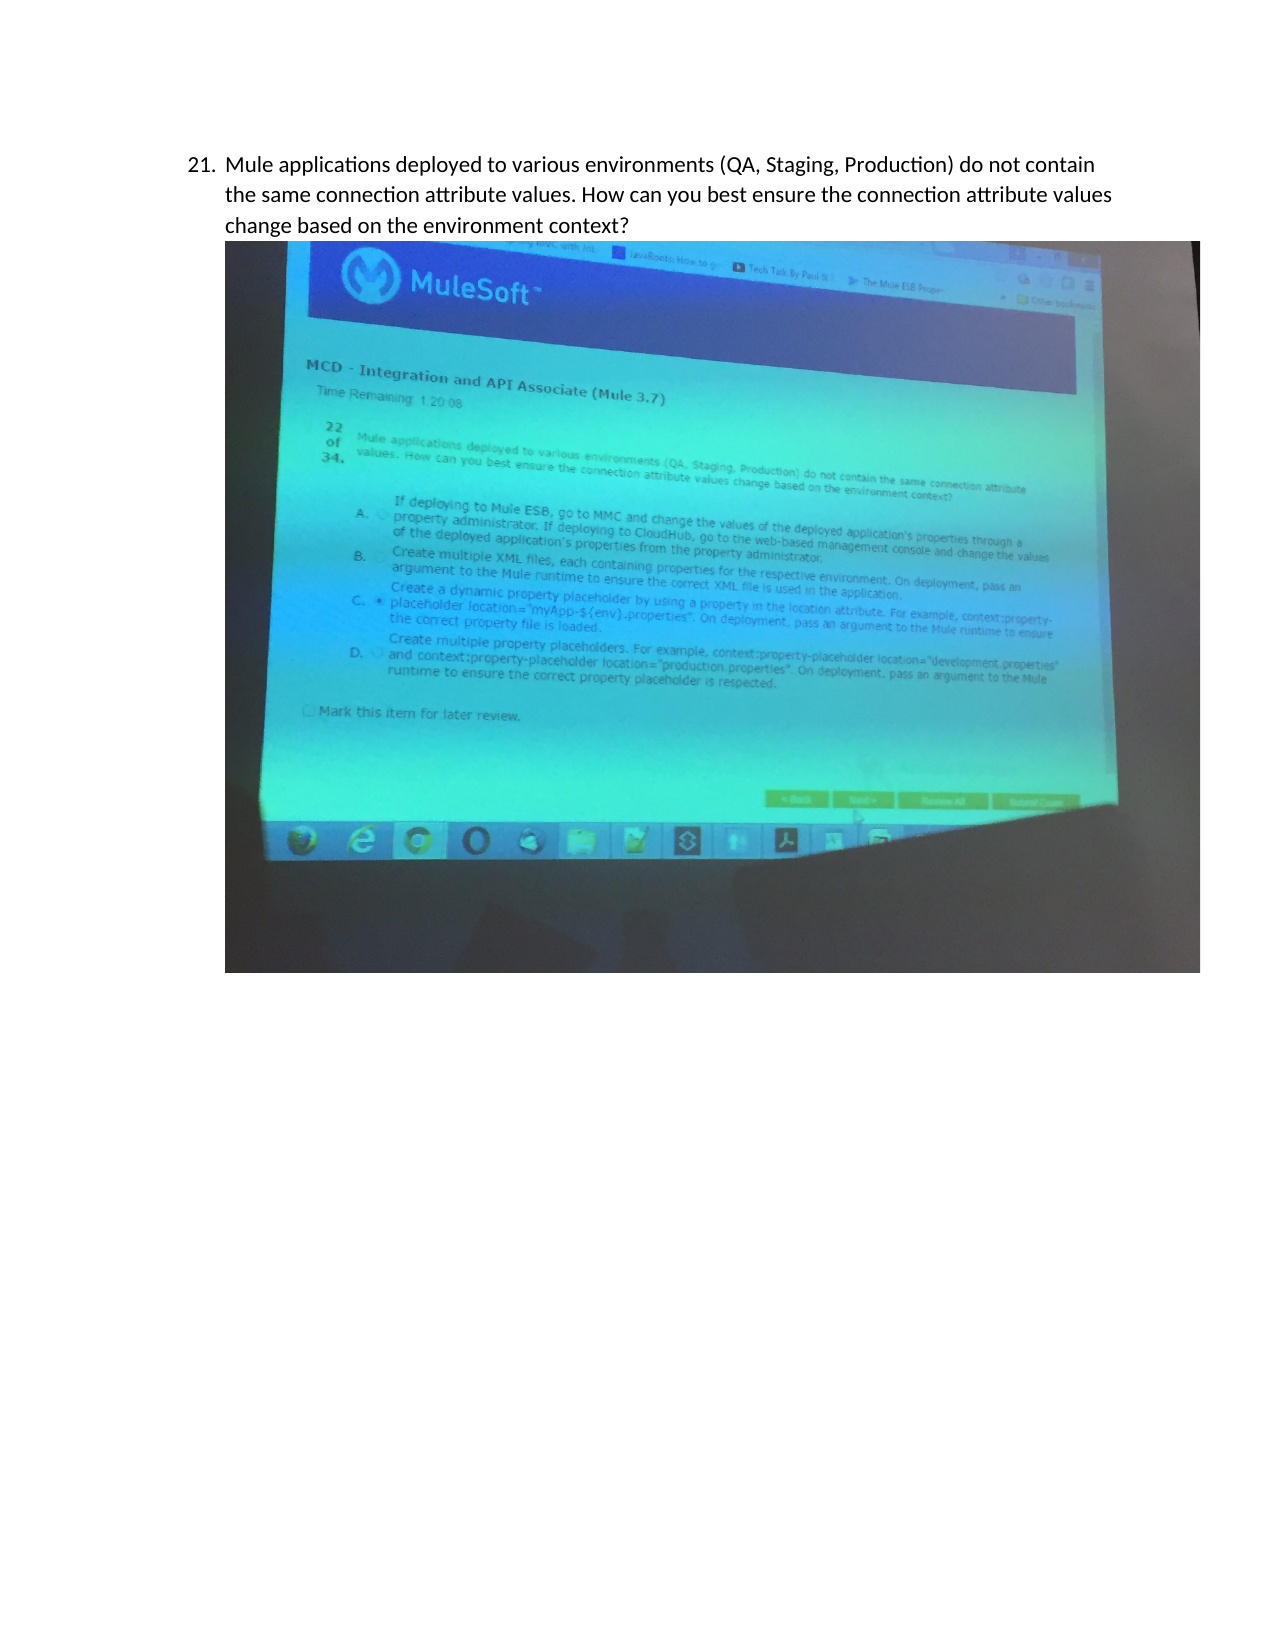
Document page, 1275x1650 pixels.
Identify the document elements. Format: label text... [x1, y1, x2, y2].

picture [225, 241, 1200, 973]
